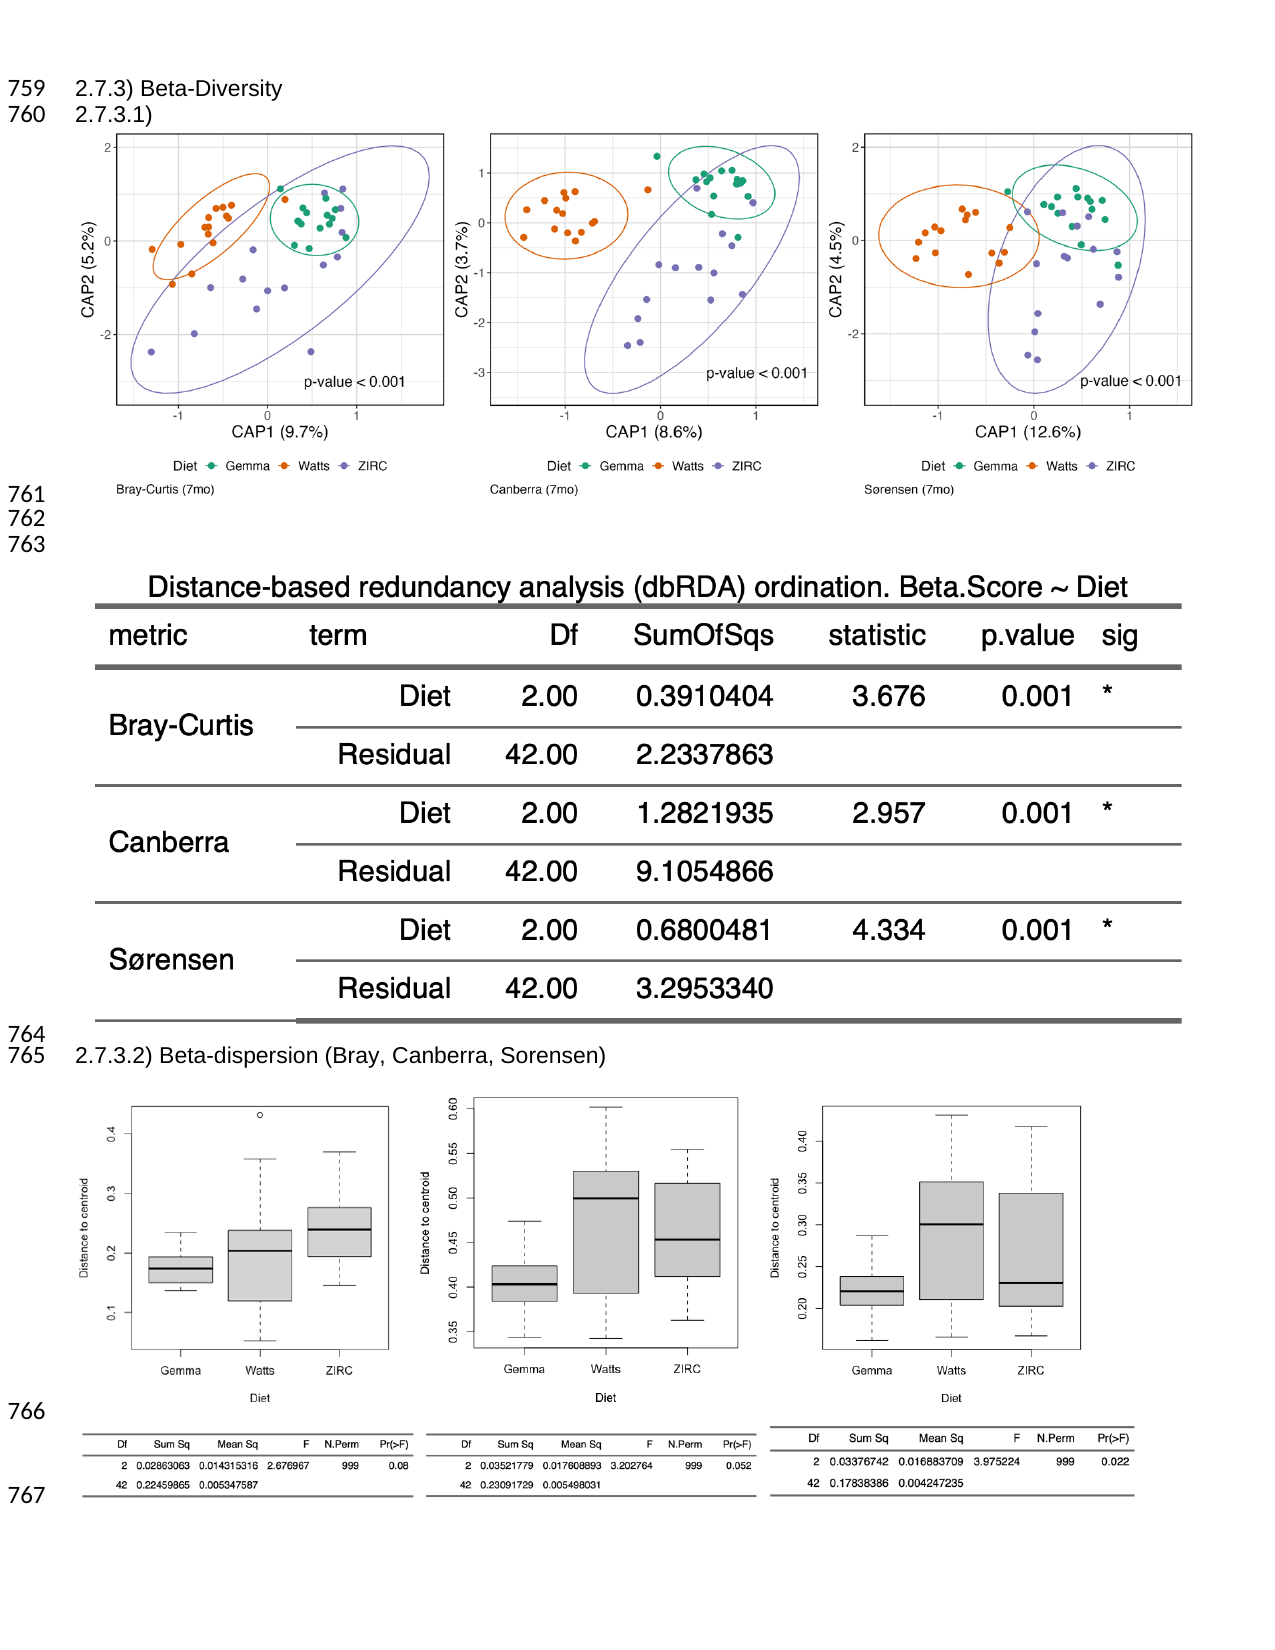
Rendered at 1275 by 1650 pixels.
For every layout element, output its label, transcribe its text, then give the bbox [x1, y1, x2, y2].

text 2.7.3.1) [75, 101, 1200, 128]
picture [75, 1068, 1142, 1504]
text 2.7.3.2) Beta-dispersion (Bray, Canberra, Sorensen) [75, 1043, 1200, 1069]
picture [75, 127, 1198, 502]
text 2.7.3) Beta-Diversity [75, 75, 1200, 101]
picture [75, 554, 1200, 1043]
